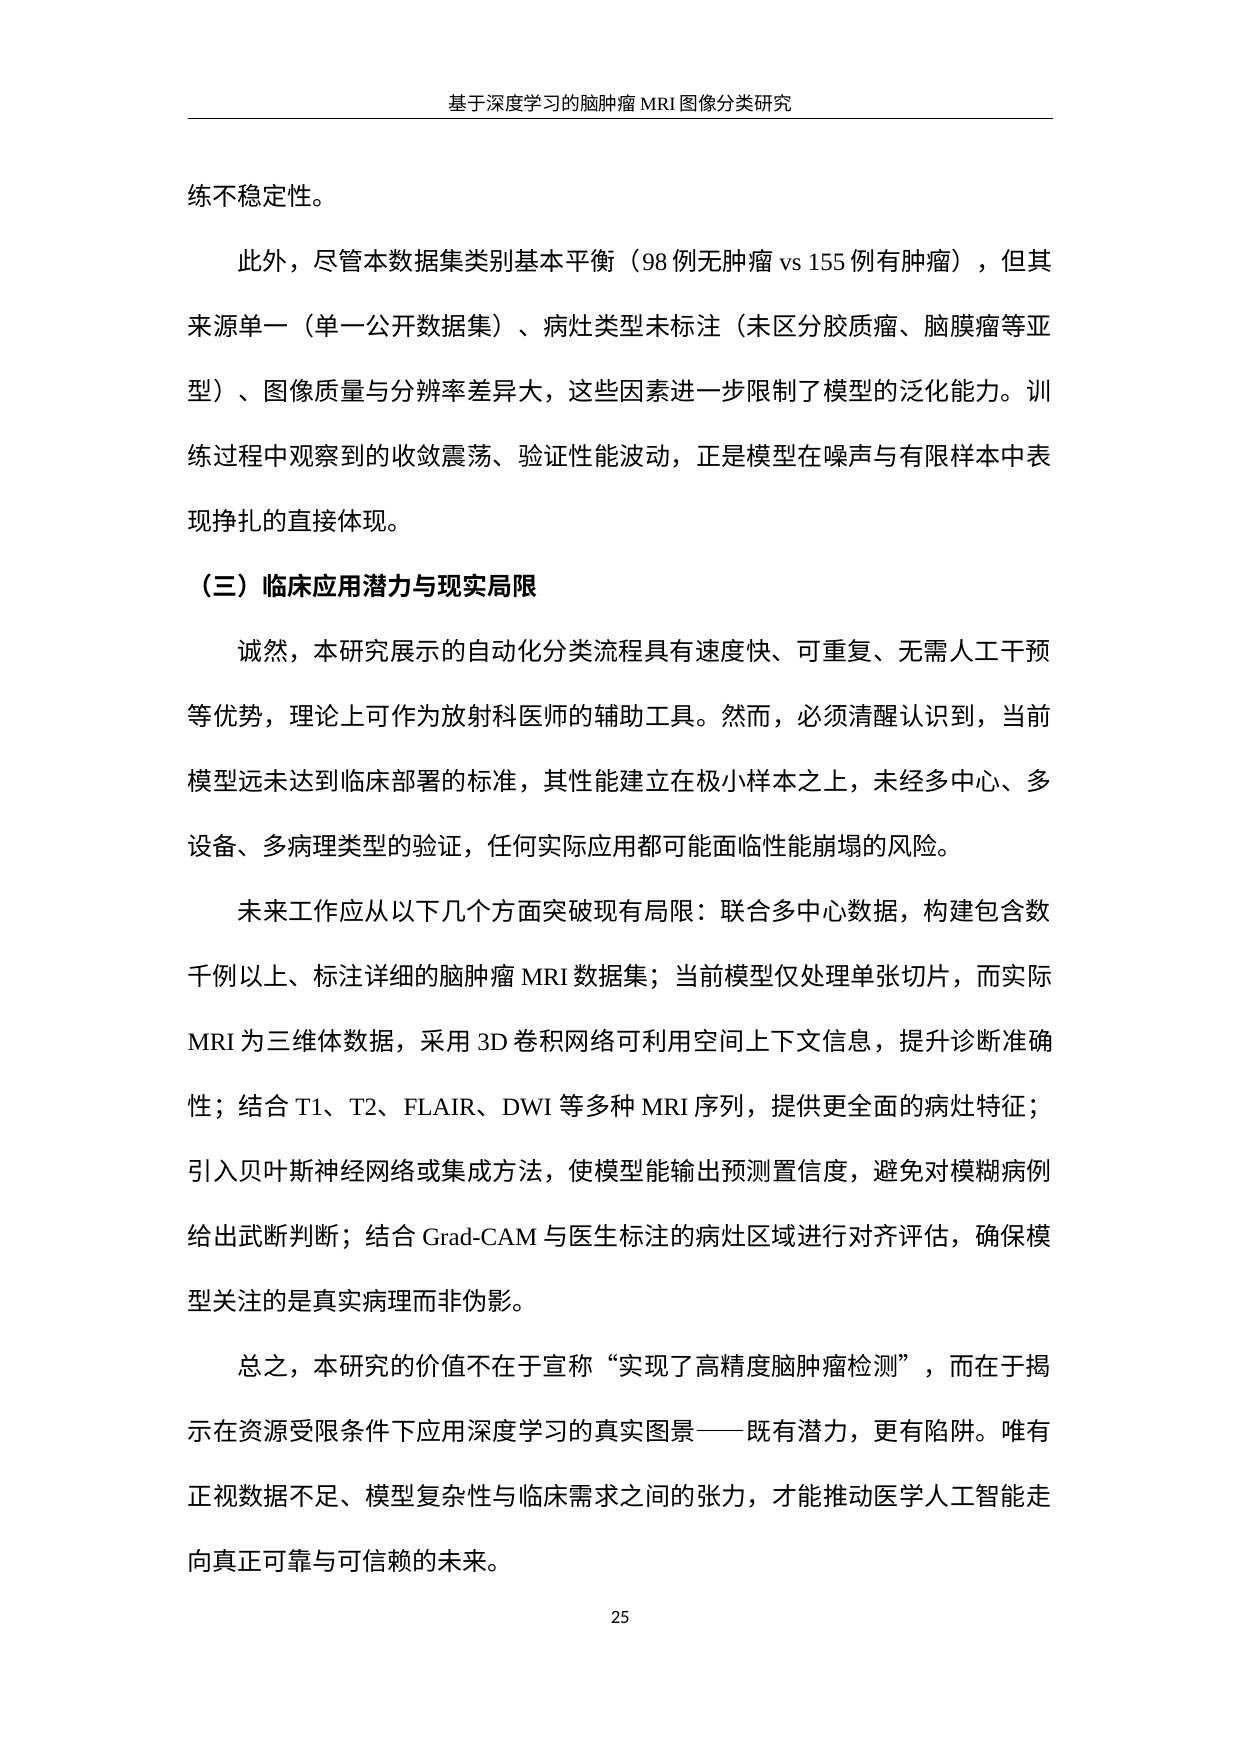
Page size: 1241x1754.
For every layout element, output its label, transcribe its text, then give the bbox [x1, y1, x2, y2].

text （三）临床应用潜力与现实局限 [187, 552, 1053, 617]
text 诚然，本研究展示的自动化分类流程具有速度快、可重复、无需人工干预等优势，理论上可作为放射科医师的辅助工具。然而，必须清醒认识到，当前模型远未达到临床部署的标准，其性能建立在极小样本之上，未经多中心、多设备、多病理类型的验证，任何实际应用都可能面临性能崩塌的风险。 [187, 617, 1053, 877]
text 此外，尽管本数据集类别基本平衡（98例无肿瘤 vs 155例有肿瘤），但其来源单一（单一公开数据集）、病灶类型未标注（未区分胶质瘤、脑膜瘤等亚型）、图像质量与分辨率差异大，这些因素进一步限制了模型的泛化能力。训练过程中观察到的收敛震荡、验证性能波动，正是模型在噪声与有限样本中表现挣扎的直接体现。 [187, 227, 1053, 552]
text 总之，本研究的价值不在于宣称“实现了高精度脑肿瘤检测”，而在于揭示在资源受限条件下应用深度学习的真实图景——既有潜力，更有陷阱。唯有正视数据不足、模型复杂性与临床需求之间的张力，才能推动医学人工智能走向真正可靠与可信赖的未来。 [187, 1332, 1053, 1592]
text 未来工作应从以下几个方面突破现有局限：联合多中心数据，构建包含数千例以上、标注详细的脑肿瘤MRI数据集；当前模型仅处理单张切片，而实际MRI为三维体数据，采用3D卷积网络可利用空间上下文信息，提升诊断准确性；结合T1、T2、FLAIR、DWI 等多种MRI序列，提供更全面的病灶特征；引入贝叶斯神经网络或集成方法，使模型能输出预测置信度，避免对模糊病例给出武断判断；结合Grad-CAM与医生标注的病灶区域进行对齐评估，确保模型关注的是真实病理而非伪影。 [187, 877, 1053, 1332]
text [187, 162, 1053, 227]
